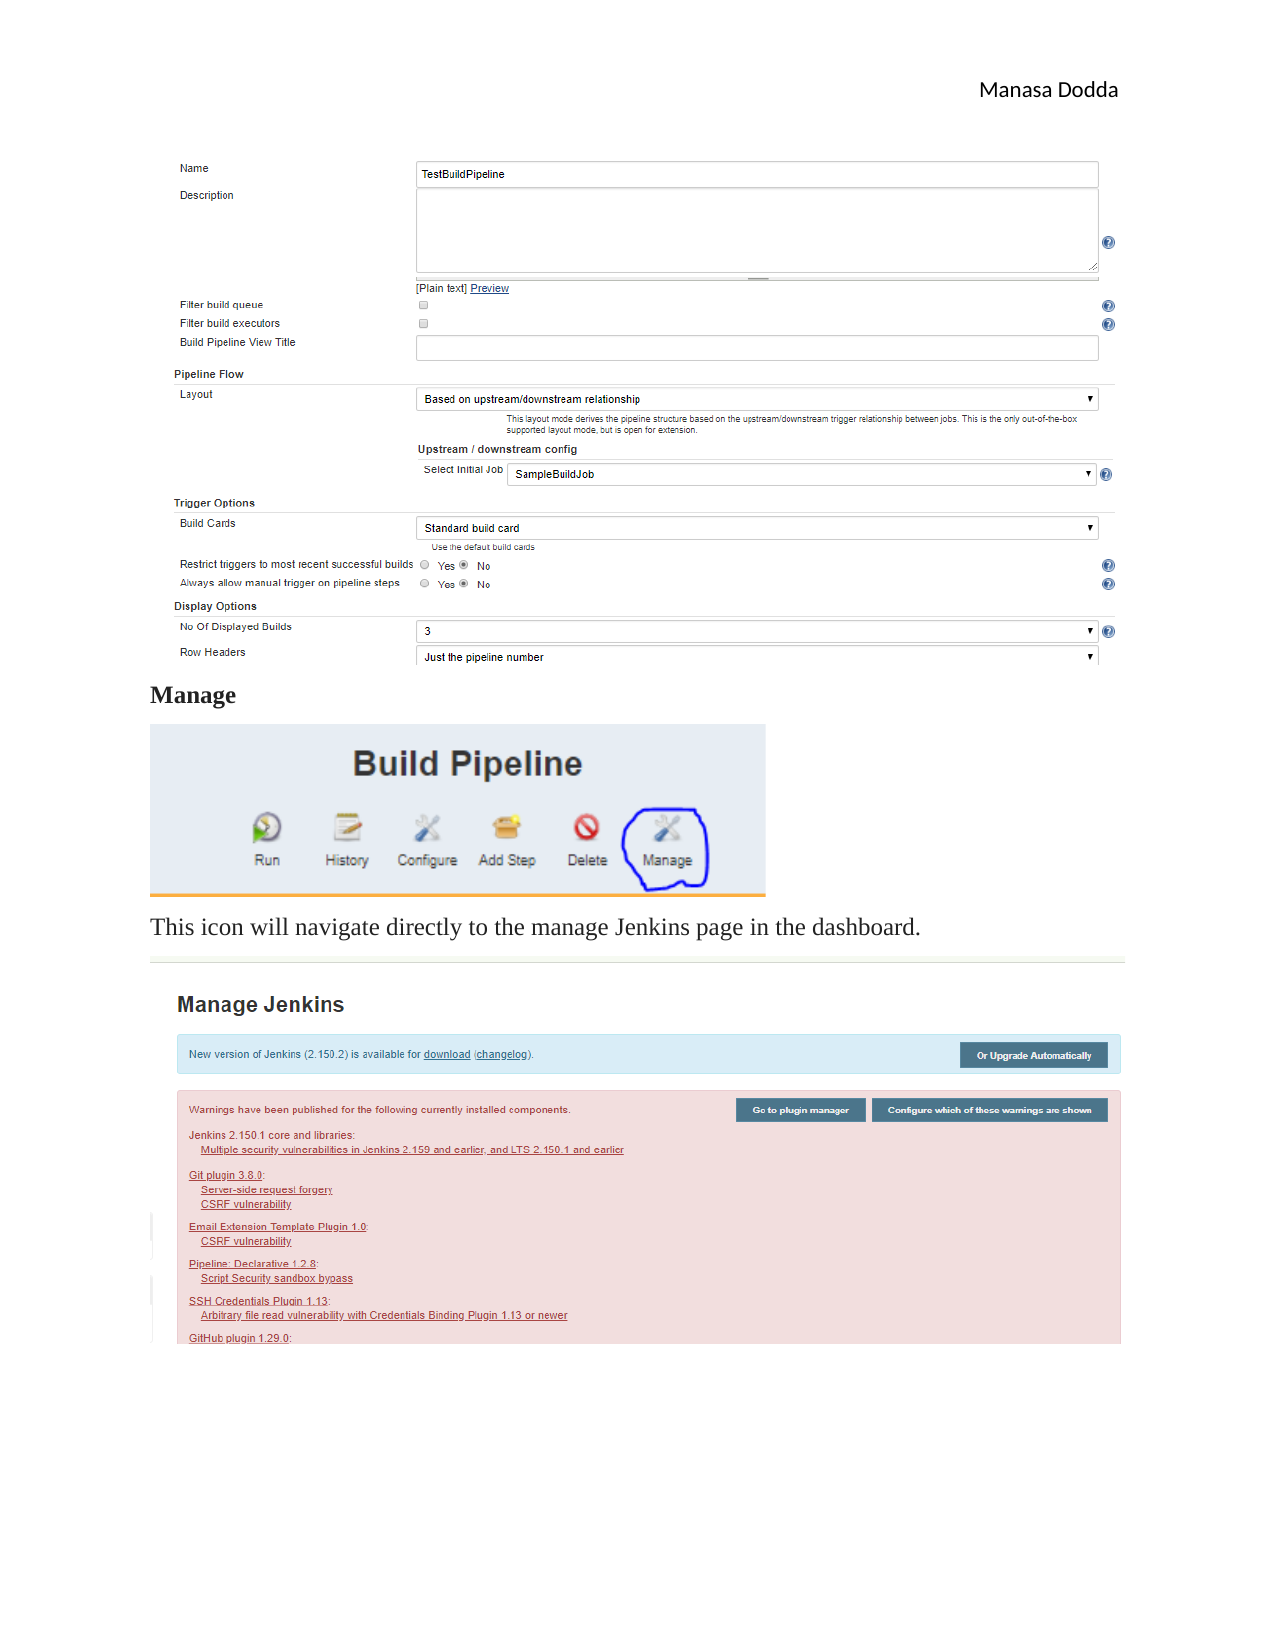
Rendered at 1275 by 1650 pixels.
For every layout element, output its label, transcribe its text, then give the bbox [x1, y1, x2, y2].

text This icon will navigate directly to the manage Jenkins page in the dashboard. [150, 912, 1125, 941]
picture [150, 724, 766, 897]
text Manage [150, 680, 1125, 709]
picture [150, 956, 1125, 1344]
picture [150, 150, 1125, 665]
